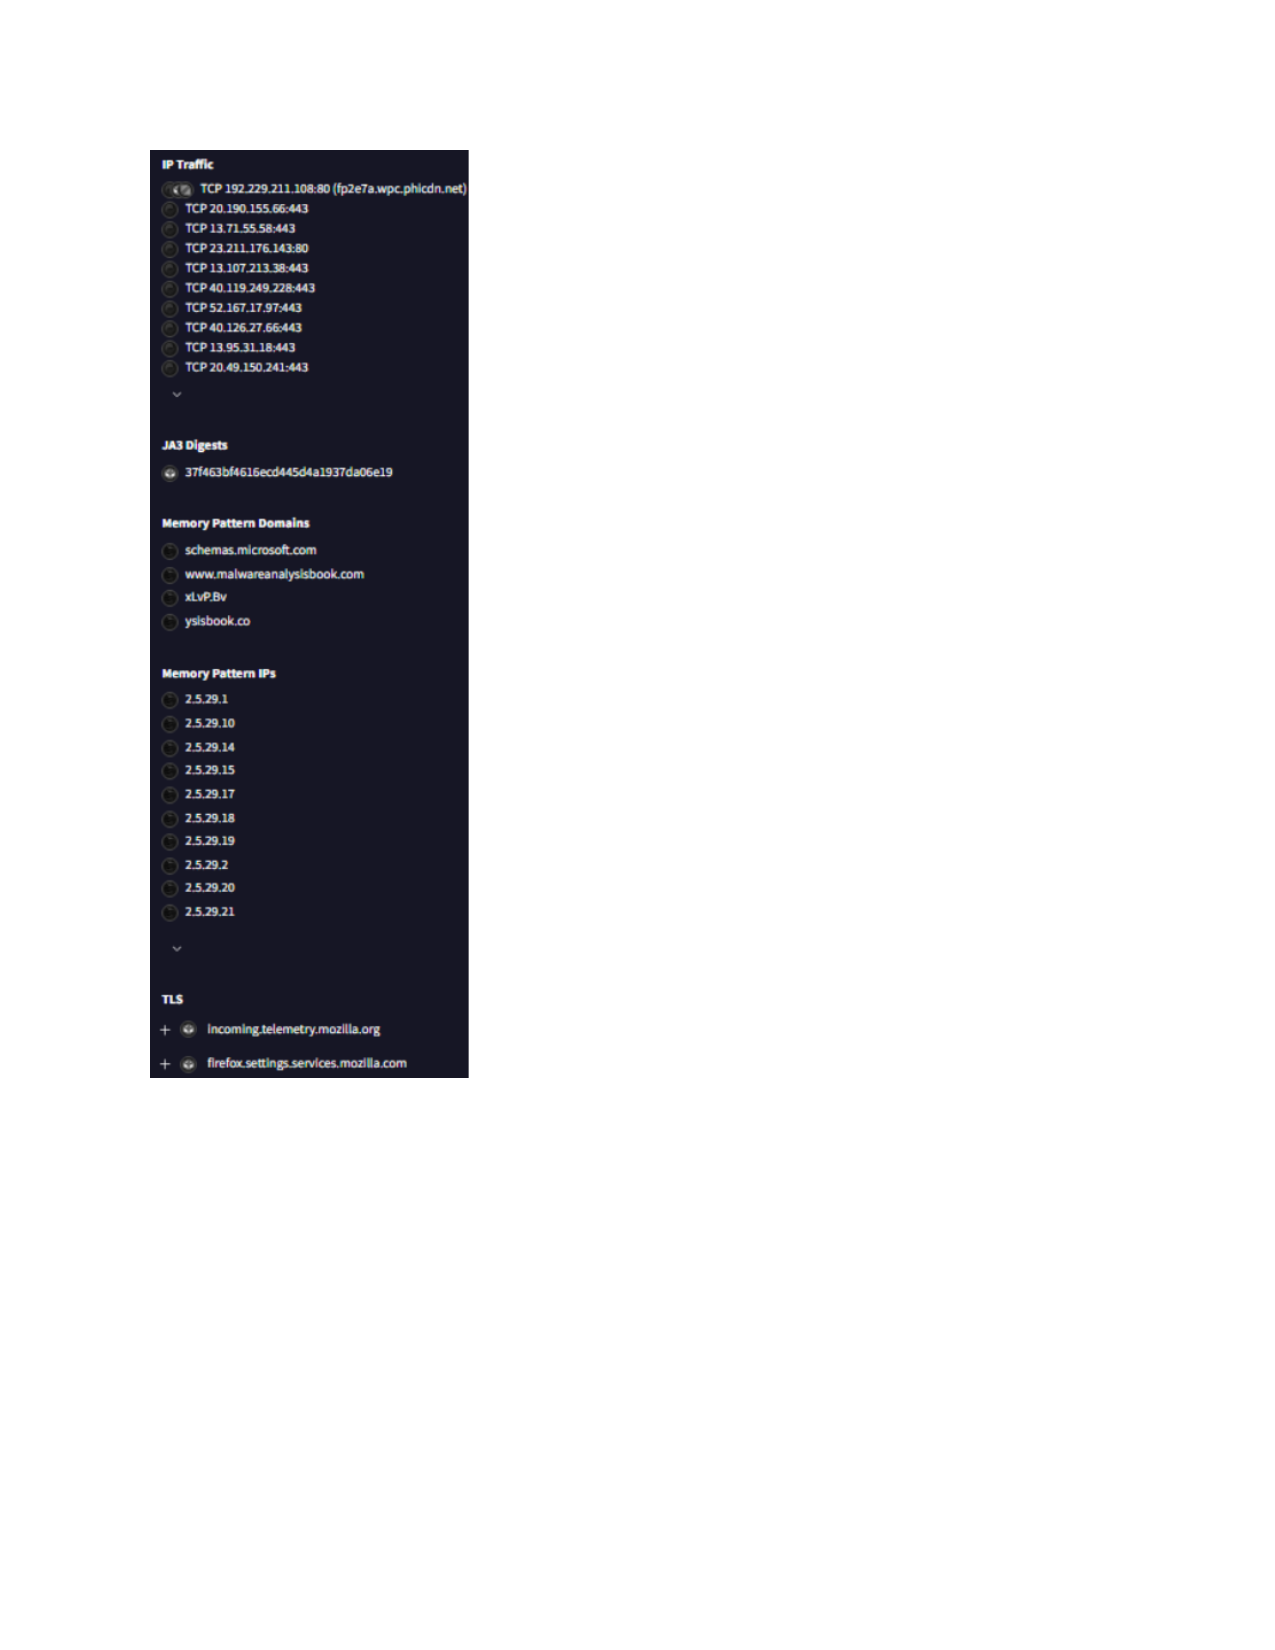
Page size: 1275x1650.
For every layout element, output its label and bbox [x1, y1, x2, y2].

picture [150, 150, 469, 1078]
